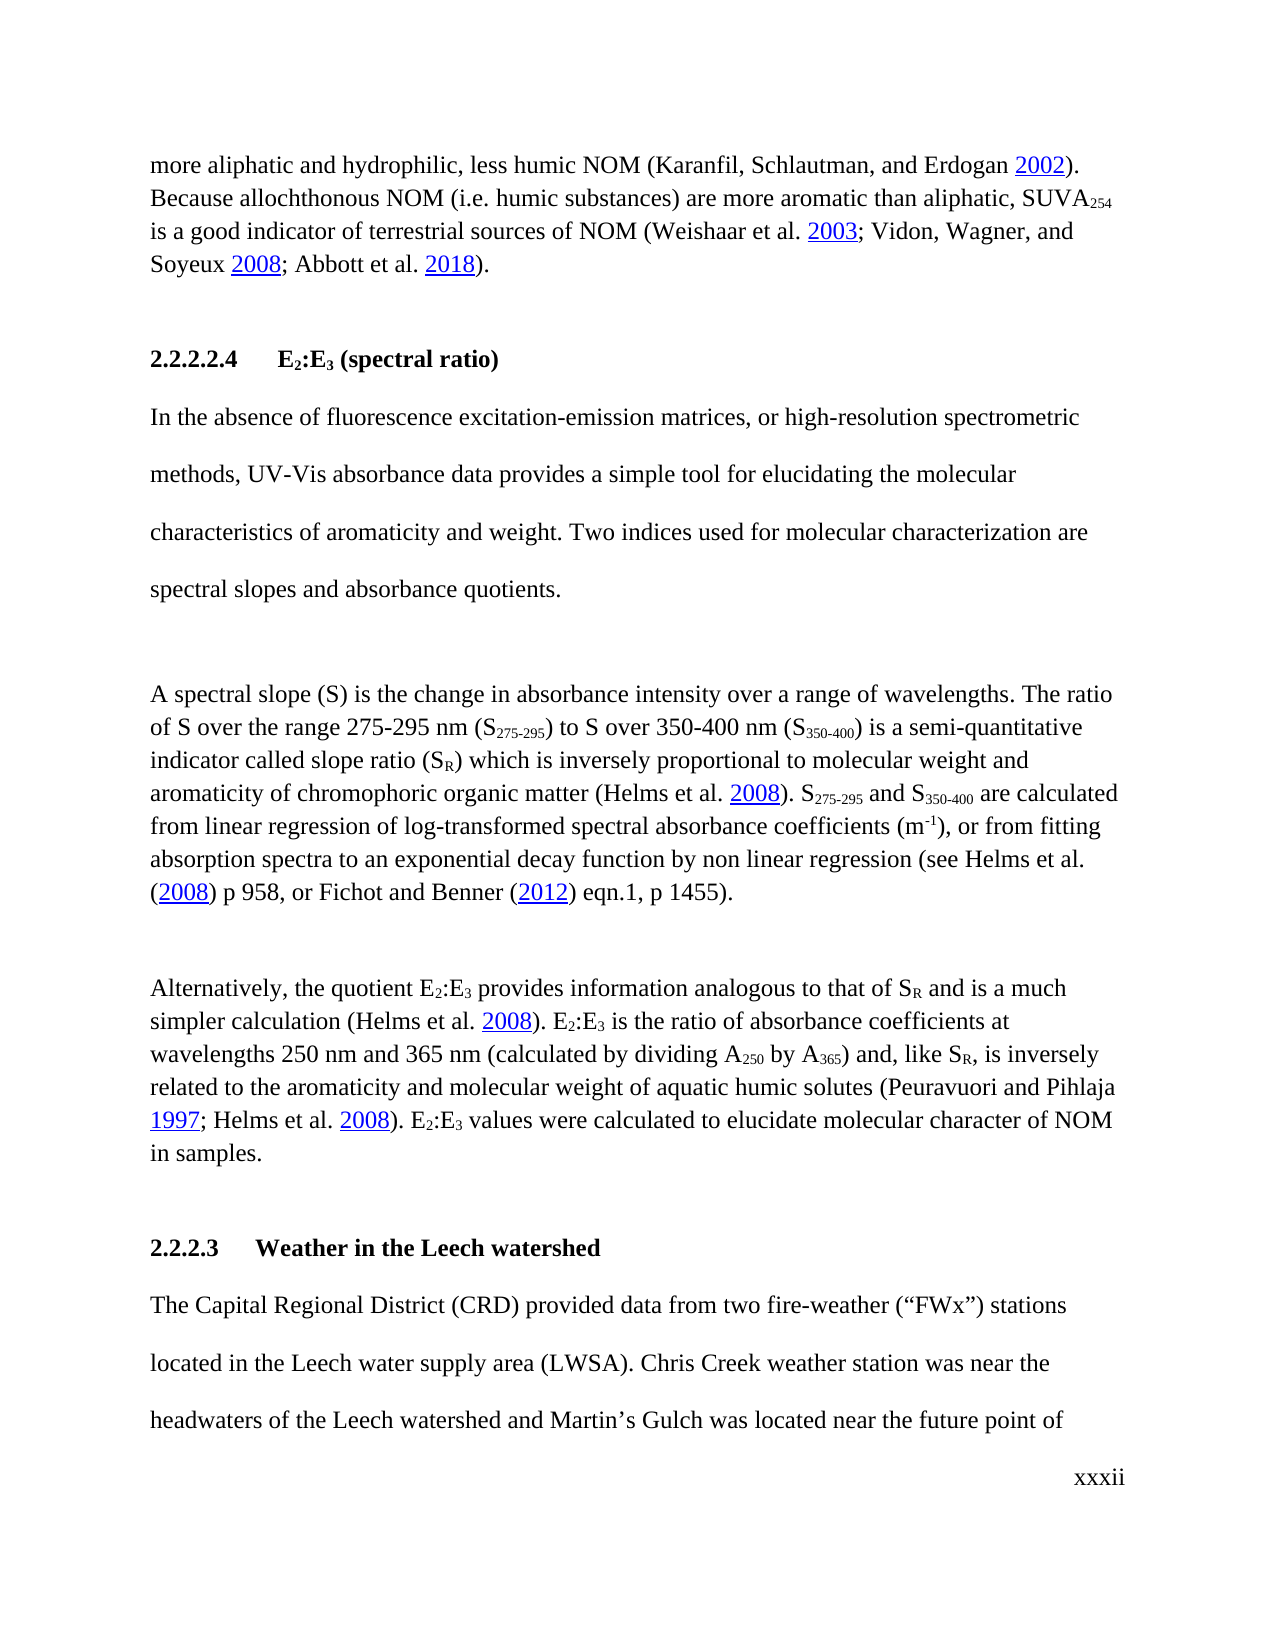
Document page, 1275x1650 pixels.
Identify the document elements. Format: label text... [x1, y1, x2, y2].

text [150, 150, 1125, 278]
text A spectral slope (S) is the change in absorbance intensity over a range of wavelengths. The ratio of S over the range 275-295 nm (S275-295) to S over 350-400 nm (S350-400) is a semi-quantitative indicator called slope ratio (SR) which is inversely proportional to molecular weight and aromaticity of chromophoric organic matter (Helms et al. 2008). S275-295 and S350-400 are calculated from linear regression of log-transformed spectral absorbance coefficients (m-1), or from fitting absorption spectra to an exponential decay function by non linear regression (see Helms et al. (2008) p 958, or Fichot and Benner (2012) eqn.1, p 1455). [150, 679, 1125, 906]
subtitle Weather in the Leech watershed [150, 1233, 1125, 1262]
subtitle E2:E3 (spectral ratio) [150, 344, 1125, 373]
text Alternatively, the quotient E2:E3 provides information analogous to that of SR and is a much simpler calculation (Helms et al. 2008). E2:E3 is the ratio of absorbance coefficients at wavelengths 250 nm and 365 nm (calculated by dividing A250 by A365) and, like SR, is inversely related to the aromaticity and molecular weight of aquatic humic solutes (Peuravuori and Pihlaja 1997; Helms et al. 2008). E2:E3 values were calculated to elucidate molecular character of NOM in samples. [150, 973, 1125, 1167]
